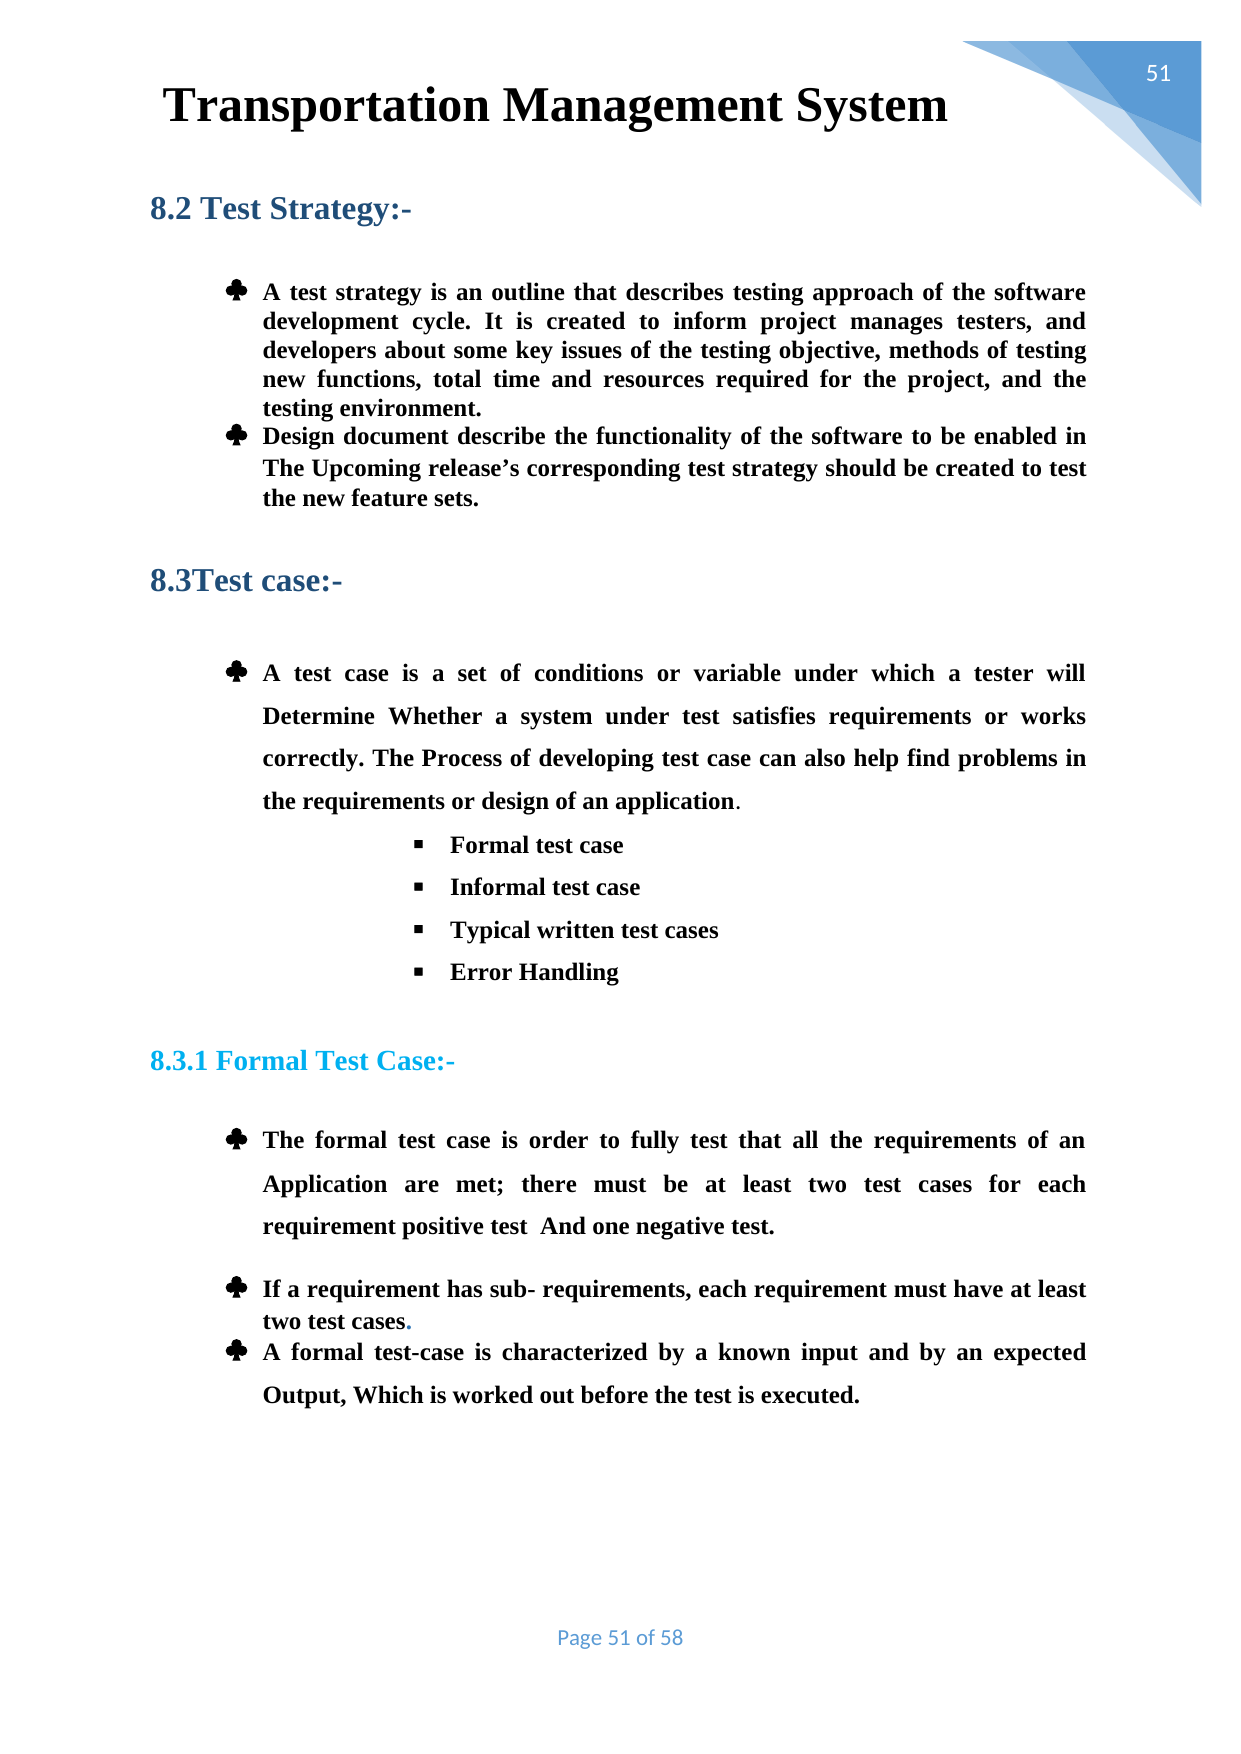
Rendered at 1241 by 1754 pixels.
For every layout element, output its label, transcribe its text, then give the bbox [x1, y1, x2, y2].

list Typical written test cases [412, 915, 1015, 943]
list Error Handling [412, 957, 1015, 986]
picture [962, 41, 1202, 207]
list Formal test case [412, 830, 1015, 858]
subtitle If a requirement has sub- requirements, each requirement must have at least two test cases. [225, 1274, 1087, 1334]
list Informal test case [412, 872, 1015, 901]
list A test strategy is an outline that describes testing approach of the software development cycle. It is created to inform project manages testers, and developers about some key issues of the testing objective, methods of testing new functions, total time and resources required for the project, and the testing environment. [225, 277, 1087, 421]
list Design document describe the functionality of the software to be enabled in The Upcoming release’s corresponding test strategy should be created to test the new feature sets. [225, 421, 1087, 512]
subtitle 8.3.1 Formal Test Case:- [150, 1043, 1090, 1076]
list A formal test-case is characterized by a known input and by an expected Output, Which is worked out before the test is executed. [225, 1337, 1087, 1409]
subtitle 8.2 Test Strategy:- [150, 188, 1090, 227]
list The formal test case is order to fully test that all the requirements of an Application are met; there must be at least two test cases for each requirement positive test And one negative test. [225, 1126, 1087, 1240]
list A test case is a set of conditions or variable under which a tester will Determine Whether a system under test satisfies requirements or works correctly. The Process of developing test case can also help find problems in the requirements or design of an application. [225, 658, 1087, 816]
subtitle 8.3Test case:- [150, 560, 1090, 598]
